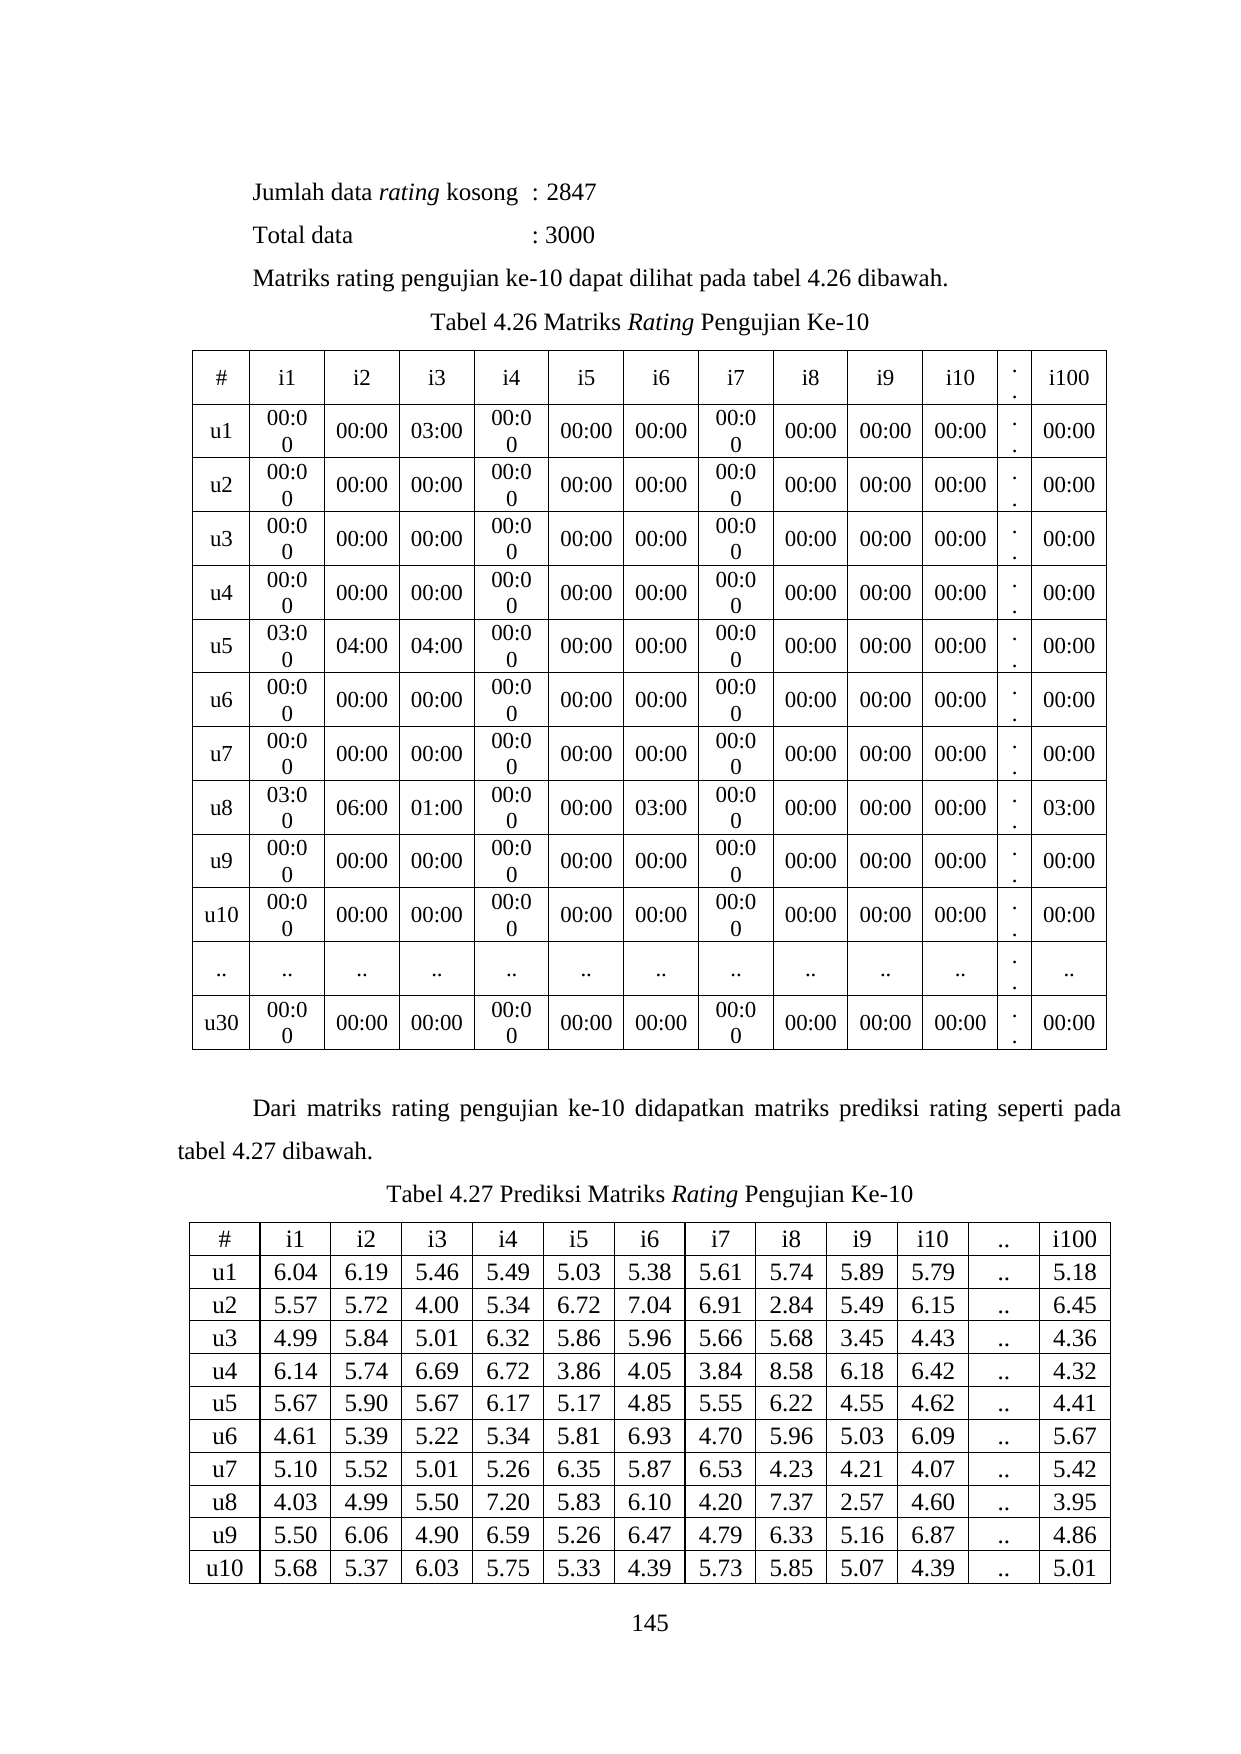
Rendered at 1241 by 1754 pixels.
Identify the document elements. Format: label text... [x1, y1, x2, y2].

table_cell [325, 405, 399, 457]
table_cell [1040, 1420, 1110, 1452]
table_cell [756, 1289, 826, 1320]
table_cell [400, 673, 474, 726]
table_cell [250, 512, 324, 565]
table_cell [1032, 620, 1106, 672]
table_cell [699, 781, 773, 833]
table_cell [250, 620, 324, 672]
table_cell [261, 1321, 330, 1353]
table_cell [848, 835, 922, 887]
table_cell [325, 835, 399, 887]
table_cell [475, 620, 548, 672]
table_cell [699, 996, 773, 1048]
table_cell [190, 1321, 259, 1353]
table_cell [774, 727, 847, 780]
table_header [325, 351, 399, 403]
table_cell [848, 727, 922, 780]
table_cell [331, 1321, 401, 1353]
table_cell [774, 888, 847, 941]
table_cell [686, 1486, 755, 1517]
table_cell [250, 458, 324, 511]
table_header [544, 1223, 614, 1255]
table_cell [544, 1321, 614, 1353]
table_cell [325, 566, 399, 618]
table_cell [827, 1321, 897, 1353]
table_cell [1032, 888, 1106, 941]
text Jumlah data rating kosong : 2847 [177, 177, 1122, 206]
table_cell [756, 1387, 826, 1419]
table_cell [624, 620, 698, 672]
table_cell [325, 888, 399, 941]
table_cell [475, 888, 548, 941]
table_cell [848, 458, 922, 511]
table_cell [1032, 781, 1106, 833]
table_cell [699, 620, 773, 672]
text Tabel 4.26 Matriks Rating Pengujian Ke-10 [177, 307, 1122, 335]
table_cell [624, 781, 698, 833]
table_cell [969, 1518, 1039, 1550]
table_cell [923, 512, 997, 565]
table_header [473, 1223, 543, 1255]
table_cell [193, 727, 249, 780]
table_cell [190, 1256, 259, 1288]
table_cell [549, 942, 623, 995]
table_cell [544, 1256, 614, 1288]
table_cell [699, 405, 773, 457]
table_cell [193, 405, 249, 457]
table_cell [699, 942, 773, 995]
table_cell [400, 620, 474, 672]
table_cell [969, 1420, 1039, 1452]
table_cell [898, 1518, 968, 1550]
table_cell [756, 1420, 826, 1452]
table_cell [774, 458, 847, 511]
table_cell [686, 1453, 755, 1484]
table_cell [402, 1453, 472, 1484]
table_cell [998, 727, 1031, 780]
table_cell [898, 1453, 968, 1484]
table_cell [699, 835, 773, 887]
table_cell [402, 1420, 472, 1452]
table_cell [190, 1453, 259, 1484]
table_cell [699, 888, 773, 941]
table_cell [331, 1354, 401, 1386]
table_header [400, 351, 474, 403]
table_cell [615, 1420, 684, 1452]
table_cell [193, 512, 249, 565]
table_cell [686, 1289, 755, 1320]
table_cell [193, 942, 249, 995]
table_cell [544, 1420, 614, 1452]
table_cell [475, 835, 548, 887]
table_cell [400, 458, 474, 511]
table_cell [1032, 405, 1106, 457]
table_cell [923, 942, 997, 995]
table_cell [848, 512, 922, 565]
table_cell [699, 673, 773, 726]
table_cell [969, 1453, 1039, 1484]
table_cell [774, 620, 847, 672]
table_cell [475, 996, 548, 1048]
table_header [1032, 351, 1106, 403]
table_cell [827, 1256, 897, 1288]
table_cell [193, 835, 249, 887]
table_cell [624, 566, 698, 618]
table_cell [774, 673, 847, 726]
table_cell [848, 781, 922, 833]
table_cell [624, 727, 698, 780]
text Dari matriks rating pengujian ke-10 didapatkan matriks prediksi rating seperti pada tabel 4.27 dibawah. [177, 1093, 1122, 1164]
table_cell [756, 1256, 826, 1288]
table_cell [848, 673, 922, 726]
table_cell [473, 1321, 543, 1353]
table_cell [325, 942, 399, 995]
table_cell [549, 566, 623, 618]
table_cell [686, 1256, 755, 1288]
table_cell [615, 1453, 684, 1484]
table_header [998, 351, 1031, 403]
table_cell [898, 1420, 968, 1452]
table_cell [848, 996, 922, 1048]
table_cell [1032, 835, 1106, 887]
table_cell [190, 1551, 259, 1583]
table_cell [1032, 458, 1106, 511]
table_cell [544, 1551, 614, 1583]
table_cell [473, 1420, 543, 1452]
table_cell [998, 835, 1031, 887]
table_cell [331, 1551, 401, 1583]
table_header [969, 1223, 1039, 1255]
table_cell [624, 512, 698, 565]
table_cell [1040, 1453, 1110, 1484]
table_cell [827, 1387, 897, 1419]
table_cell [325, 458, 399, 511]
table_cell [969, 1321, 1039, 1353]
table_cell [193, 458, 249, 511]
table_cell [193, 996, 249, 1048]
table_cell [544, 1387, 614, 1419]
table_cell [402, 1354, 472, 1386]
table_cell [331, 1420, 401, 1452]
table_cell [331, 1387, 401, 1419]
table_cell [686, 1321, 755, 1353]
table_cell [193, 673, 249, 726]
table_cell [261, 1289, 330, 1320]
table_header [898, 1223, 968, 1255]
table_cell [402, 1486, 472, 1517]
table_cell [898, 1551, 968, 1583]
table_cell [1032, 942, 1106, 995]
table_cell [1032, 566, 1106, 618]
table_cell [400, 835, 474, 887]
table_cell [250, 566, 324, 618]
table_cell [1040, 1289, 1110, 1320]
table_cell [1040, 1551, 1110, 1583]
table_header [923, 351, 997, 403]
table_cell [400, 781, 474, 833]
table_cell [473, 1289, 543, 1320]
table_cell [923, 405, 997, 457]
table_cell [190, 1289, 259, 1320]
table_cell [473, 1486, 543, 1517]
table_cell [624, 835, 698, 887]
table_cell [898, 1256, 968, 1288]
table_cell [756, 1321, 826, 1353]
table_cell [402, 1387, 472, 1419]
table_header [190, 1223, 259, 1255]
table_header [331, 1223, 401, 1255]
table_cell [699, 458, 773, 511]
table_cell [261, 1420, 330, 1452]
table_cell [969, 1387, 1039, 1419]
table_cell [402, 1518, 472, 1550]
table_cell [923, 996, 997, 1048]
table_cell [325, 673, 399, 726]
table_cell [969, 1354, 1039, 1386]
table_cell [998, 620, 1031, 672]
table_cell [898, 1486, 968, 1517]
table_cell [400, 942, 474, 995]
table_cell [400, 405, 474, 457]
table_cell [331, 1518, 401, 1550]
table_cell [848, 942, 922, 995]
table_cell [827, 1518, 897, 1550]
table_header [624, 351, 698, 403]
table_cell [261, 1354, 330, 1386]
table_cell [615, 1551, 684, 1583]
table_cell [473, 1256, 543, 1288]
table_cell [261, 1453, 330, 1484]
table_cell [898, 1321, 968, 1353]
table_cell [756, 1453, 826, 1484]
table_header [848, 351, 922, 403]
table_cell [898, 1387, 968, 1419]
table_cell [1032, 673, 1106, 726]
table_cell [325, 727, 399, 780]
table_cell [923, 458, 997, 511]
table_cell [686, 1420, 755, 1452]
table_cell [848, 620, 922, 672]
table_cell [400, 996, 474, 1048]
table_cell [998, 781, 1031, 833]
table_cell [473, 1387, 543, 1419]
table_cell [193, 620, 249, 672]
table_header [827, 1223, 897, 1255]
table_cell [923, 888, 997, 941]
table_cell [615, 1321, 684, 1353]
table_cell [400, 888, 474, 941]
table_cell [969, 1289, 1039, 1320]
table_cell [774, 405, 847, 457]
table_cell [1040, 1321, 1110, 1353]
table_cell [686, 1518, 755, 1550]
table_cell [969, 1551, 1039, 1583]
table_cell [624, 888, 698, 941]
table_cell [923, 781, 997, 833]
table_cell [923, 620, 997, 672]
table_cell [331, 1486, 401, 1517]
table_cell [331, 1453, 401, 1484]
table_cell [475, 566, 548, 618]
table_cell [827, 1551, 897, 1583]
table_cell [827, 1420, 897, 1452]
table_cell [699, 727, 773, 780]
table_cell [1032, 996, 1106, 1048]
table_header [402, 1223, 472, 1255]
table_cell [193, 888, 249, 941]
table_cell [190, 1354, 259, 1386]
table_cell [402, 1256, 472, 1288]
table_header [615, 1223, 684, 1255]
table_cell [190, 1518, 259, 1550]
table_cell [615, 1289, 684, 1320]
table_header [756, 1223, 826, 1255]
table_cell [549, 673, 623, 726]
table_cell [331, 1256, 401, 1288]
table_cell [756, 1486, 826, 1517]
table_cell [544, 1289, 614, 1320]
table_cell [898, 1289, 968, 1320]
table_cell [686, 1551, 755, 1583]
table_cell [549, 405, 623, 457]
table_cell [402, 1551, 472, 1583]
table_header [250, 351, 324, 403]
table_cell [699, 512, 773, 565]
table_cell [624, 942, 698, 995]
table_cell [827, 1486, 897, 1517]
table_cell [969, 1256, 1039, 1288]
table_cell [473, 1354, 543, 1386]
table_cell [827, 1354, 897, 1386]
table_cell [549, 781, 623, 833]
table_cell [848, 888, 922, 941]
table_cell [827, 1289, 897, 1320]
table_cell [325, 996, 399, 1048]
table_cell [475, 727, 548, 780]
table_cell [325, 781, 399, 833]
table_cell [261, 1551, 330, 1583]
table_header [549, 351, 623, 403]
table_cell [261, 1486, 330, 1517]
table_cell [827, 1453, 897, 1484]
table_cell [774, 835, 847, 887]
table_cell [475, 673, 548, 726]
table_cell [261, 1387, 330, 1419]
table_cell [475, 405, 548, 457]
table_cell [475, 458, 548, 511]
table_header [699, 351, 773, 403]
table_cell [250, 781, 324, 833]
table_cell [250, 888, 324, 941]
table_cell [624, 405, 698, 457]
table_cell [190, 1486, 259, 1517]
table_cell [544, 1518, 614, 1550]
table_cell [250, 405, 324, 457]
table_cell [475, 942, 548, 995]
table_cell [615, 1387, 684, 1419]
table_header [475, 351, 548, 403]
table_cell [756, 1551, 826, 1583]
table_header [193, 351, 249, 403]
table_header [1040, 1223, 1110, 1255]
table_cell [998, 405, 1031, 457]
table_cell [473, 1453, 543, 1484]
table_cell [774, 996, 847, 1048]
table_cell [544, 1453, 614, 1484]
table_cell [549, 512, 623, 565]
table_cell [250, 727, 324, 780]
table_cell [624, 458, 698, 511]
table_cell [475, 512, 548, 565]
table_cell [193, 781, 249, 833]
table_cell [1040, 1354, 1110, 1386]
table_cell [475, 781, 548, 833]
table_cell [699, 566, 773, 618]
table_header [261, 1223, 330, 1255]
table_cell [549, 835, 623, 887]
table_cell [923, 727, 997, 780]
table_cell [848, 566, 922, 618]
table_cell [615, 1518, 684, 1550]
text Tabel 4.27 Prediksi Matriks Rating Pengujian Ke-10 [177, 1179, 1122, 1208]
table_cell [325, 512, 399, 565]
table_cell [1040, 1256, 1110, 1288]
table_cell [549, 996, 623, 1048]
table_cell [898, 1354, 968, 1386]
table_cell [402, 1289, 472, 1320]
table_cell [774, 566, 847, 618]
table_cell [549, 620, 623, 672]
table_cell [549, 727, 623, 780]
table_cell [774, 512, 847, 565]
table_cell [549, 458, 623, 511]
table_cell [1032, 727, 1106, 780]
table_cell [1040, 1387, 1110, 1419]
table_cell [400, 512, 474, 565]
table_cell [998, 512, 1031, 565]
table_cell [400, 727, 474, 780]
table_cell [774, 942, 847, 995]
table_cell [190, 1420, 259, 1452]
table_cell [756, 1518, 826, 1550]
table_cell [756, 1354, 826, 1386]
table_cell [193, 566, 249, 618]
text Matriks rating pengujian ke-10 dapat dilihat pada tabel 4.26 dibawah. [177, 263, 1122, 292]
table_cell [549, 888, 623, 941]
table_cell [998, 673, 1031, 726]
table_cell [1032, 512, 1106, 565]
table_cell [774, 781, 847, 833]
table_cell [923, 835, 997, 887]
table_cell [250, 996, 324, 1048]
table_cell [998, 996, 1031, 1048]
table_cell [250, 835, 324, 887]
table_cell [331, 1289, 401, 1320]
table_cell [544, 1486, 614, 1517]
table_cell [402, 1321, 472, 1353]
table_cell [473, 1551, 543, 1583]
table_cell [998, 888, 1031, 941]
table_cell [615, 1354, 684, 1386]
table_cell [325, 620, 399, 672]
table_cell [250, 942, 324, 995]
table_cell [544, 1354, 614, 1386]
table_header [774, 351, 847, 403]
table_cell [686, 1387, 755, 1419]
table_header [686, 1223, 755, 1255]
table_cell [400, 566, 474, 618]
text Total data : 3000 [177, 220, 1122, 249]
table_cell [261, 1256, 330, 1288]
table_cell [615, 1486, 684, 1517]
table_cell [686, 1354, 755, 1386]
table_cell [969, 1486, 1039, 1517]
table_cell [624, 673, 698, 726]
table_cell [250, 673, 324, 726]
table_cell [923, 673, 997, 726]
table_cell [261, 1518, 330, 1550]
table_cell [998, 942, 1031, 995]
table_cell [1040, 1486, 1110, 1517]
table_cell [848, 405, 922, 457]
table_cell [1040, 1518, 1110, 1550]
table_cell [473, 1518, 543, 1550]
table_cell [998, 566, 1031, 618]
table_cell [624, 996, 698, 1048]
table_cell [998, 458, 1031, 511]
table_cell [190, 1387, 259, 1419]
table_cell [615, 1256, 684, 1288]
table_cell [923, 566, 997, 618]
